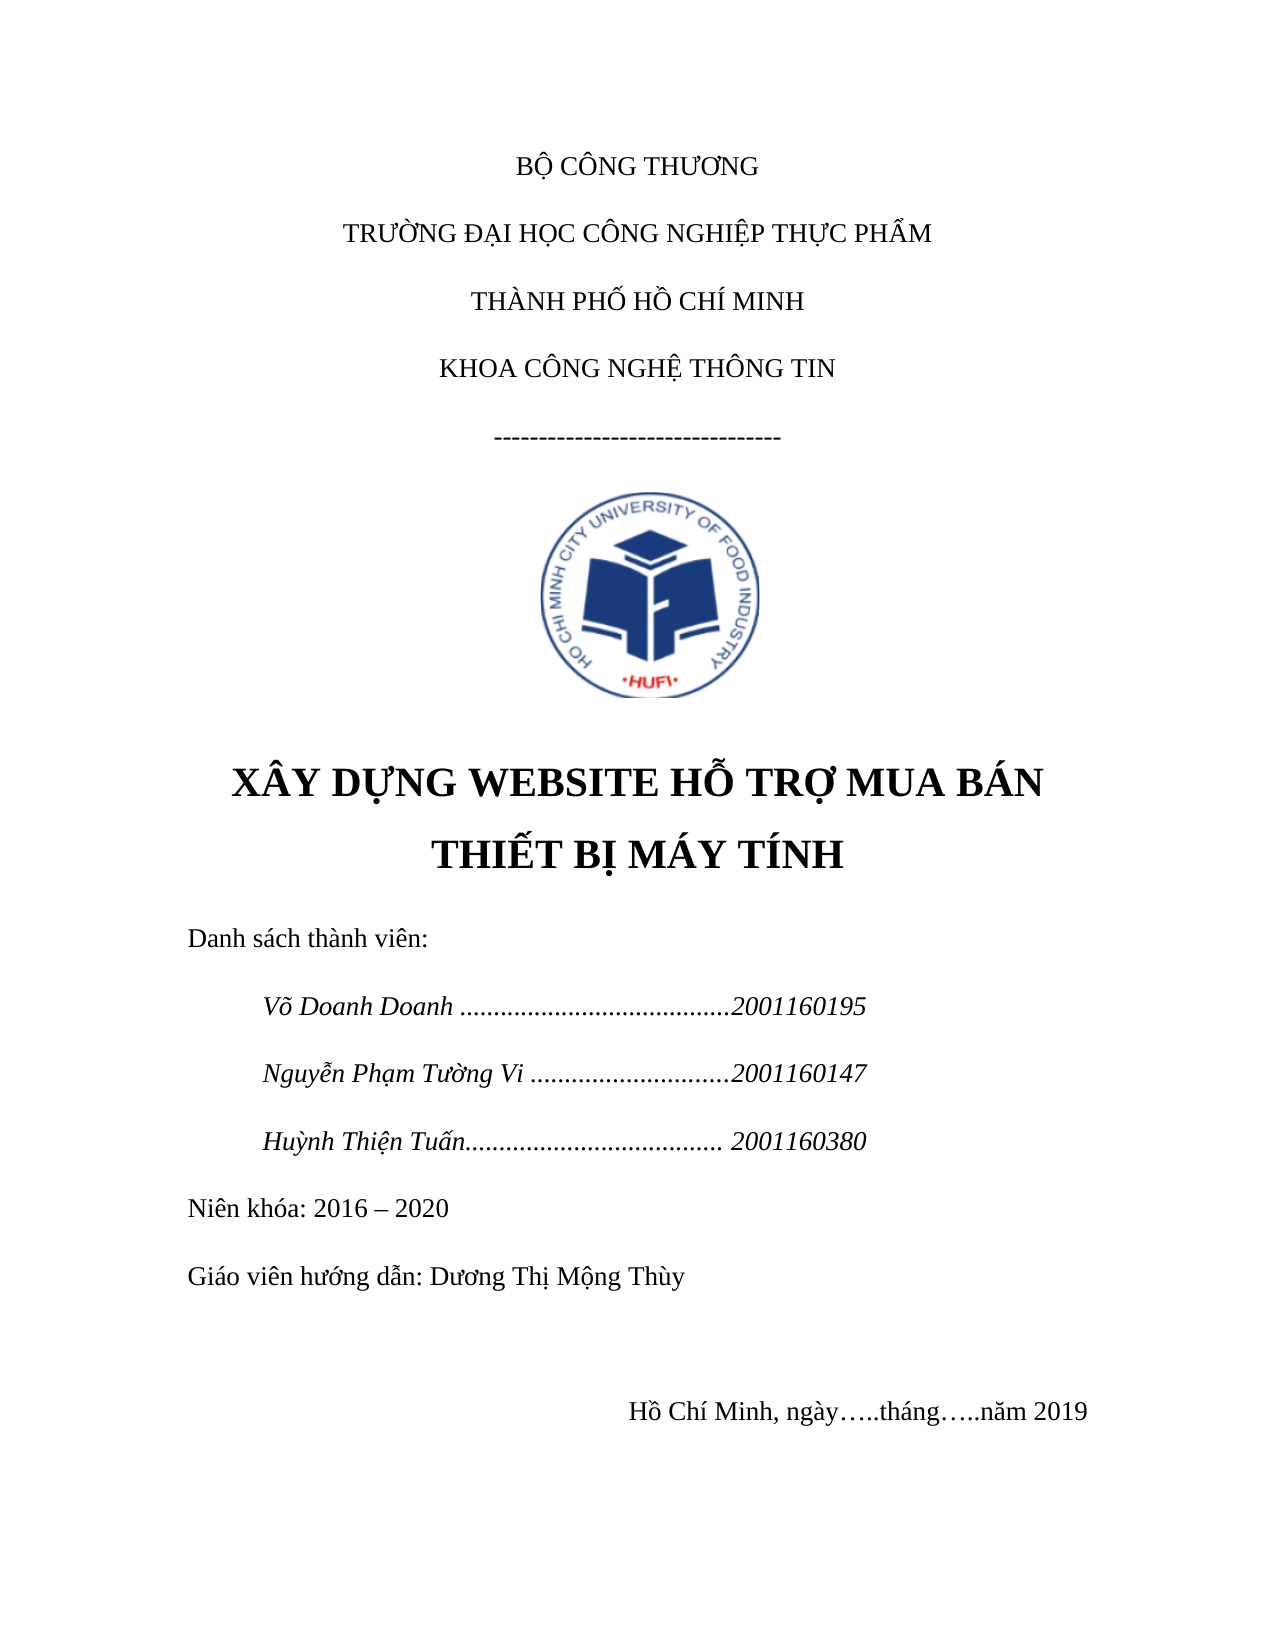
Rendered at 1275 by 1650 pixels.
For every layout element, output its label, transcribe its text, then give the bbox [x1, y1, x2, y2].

text THÀNH PHỐ HỒ CHÍ MINH [187, 285, 1088, 316]
text Nguyễn Phạm Tường Vi 2001160147 [262, 1057, 1088, 1088]
text XÂY DỰNG WEBSITE HỖ TRỢ MUA BÁN THIẾT BỊ MÁY TÍNH [187, 757, 1088, 877]
text BỘ CÔNG THƯƠNG [187, 150, 1088, 181]
text KHOA CÔNG NGHỆ THÔNG TIN [187, 352, 1088, 384]
text TRƯỜNG ĐẠI HỌC CÔNG NGHIỆP THỰC PHẨM [187, 217, 1088, 249]
text -------------------------------- [187, 420, 1088, 451]
text Giáo viên hướng dẫn: Dương Thị Mộng Thùy [187, 1259, 1088, 1291]
text Hồ Chí Minh, ngày…..tháng…..năm 2019 [187, 1394, 1088, 1426]
text Niên khóa: 2016 – 2020 [187, 1192, 1088, 1223]
text Huỳnh Thiện Tuấn 2001160380 [262, 1124, 1088, 1156]
text Danh sách thành viên: [187, 922, 1088, 953]
picture [540, 492, 760, 698]
text Võ Doanh Doanh 2001160195 [262, 989, 1088, 1021]
